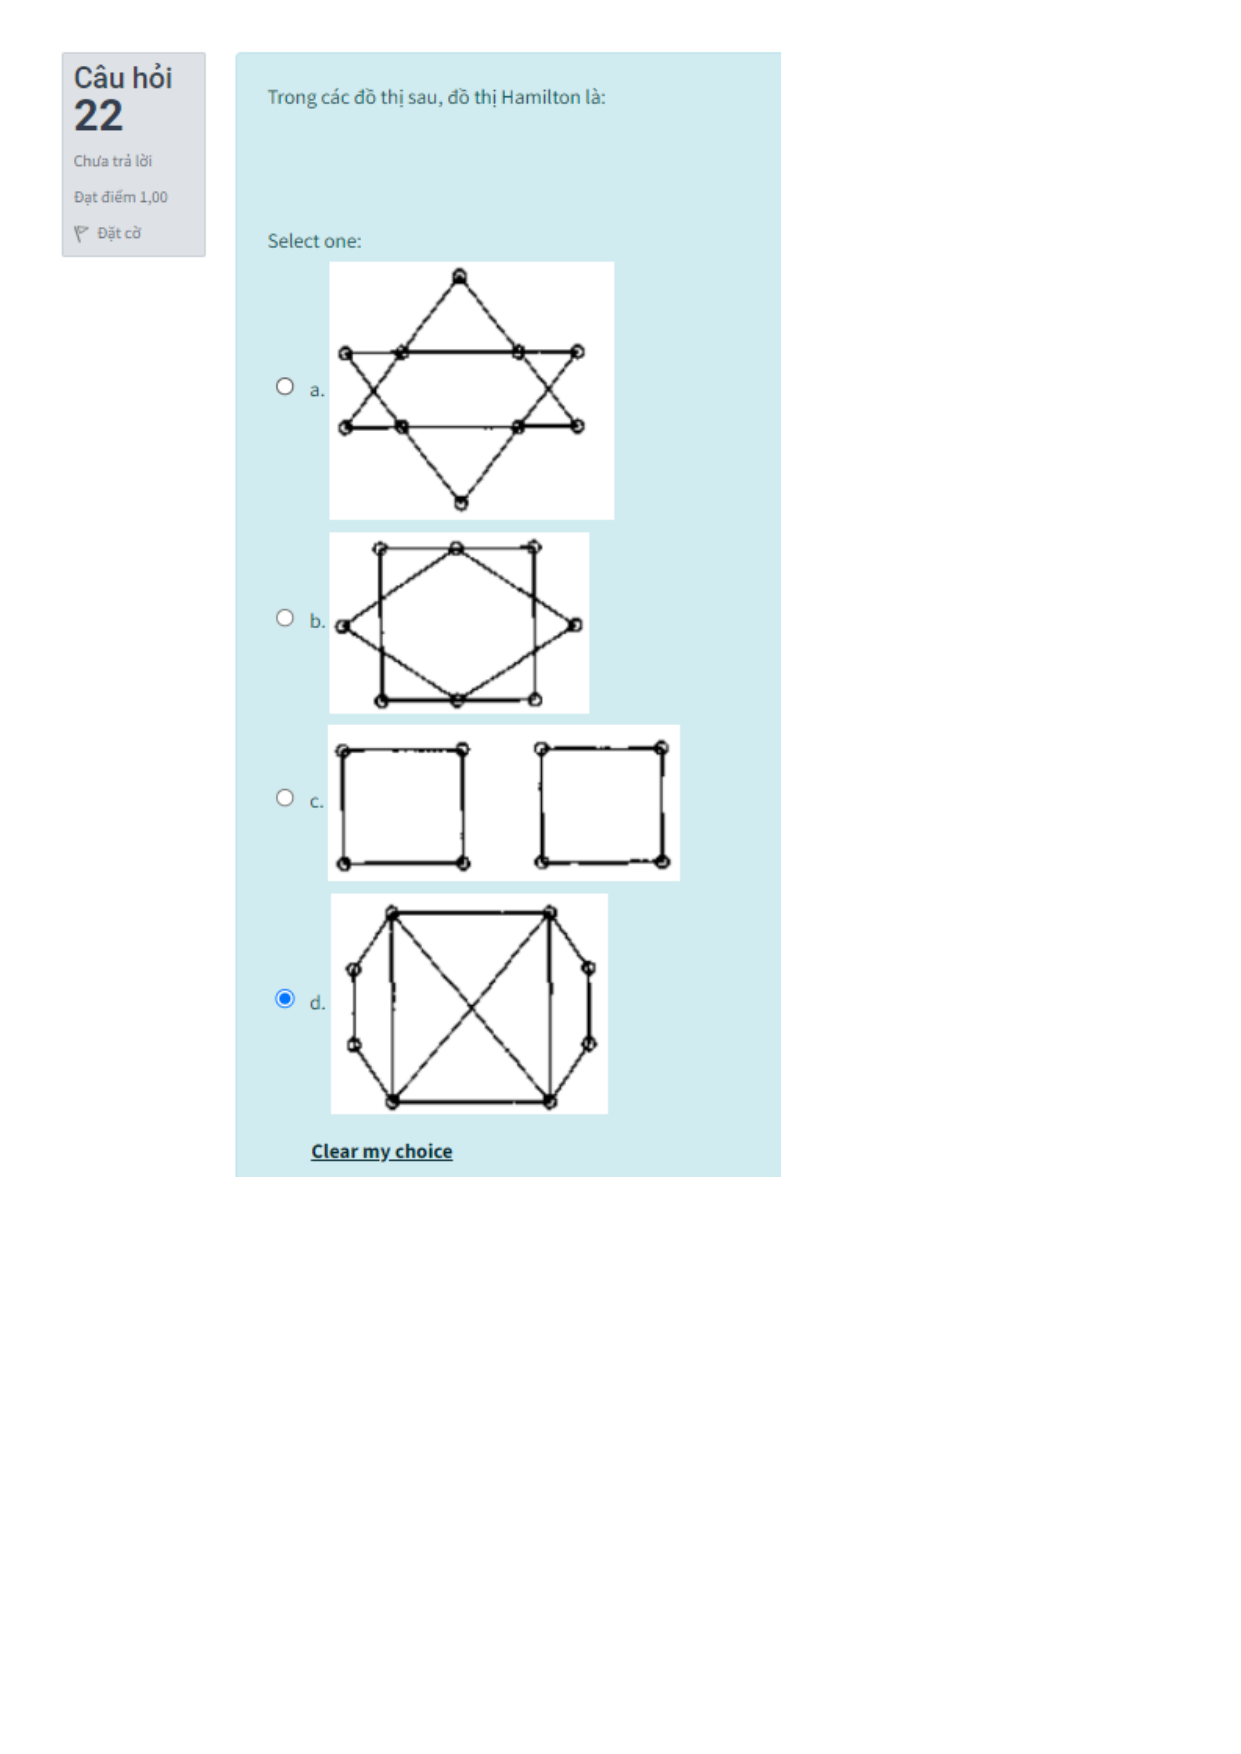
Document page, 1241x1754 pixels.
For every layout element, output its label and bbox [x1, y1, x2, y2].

picture [59, 29, 782, 1177]
